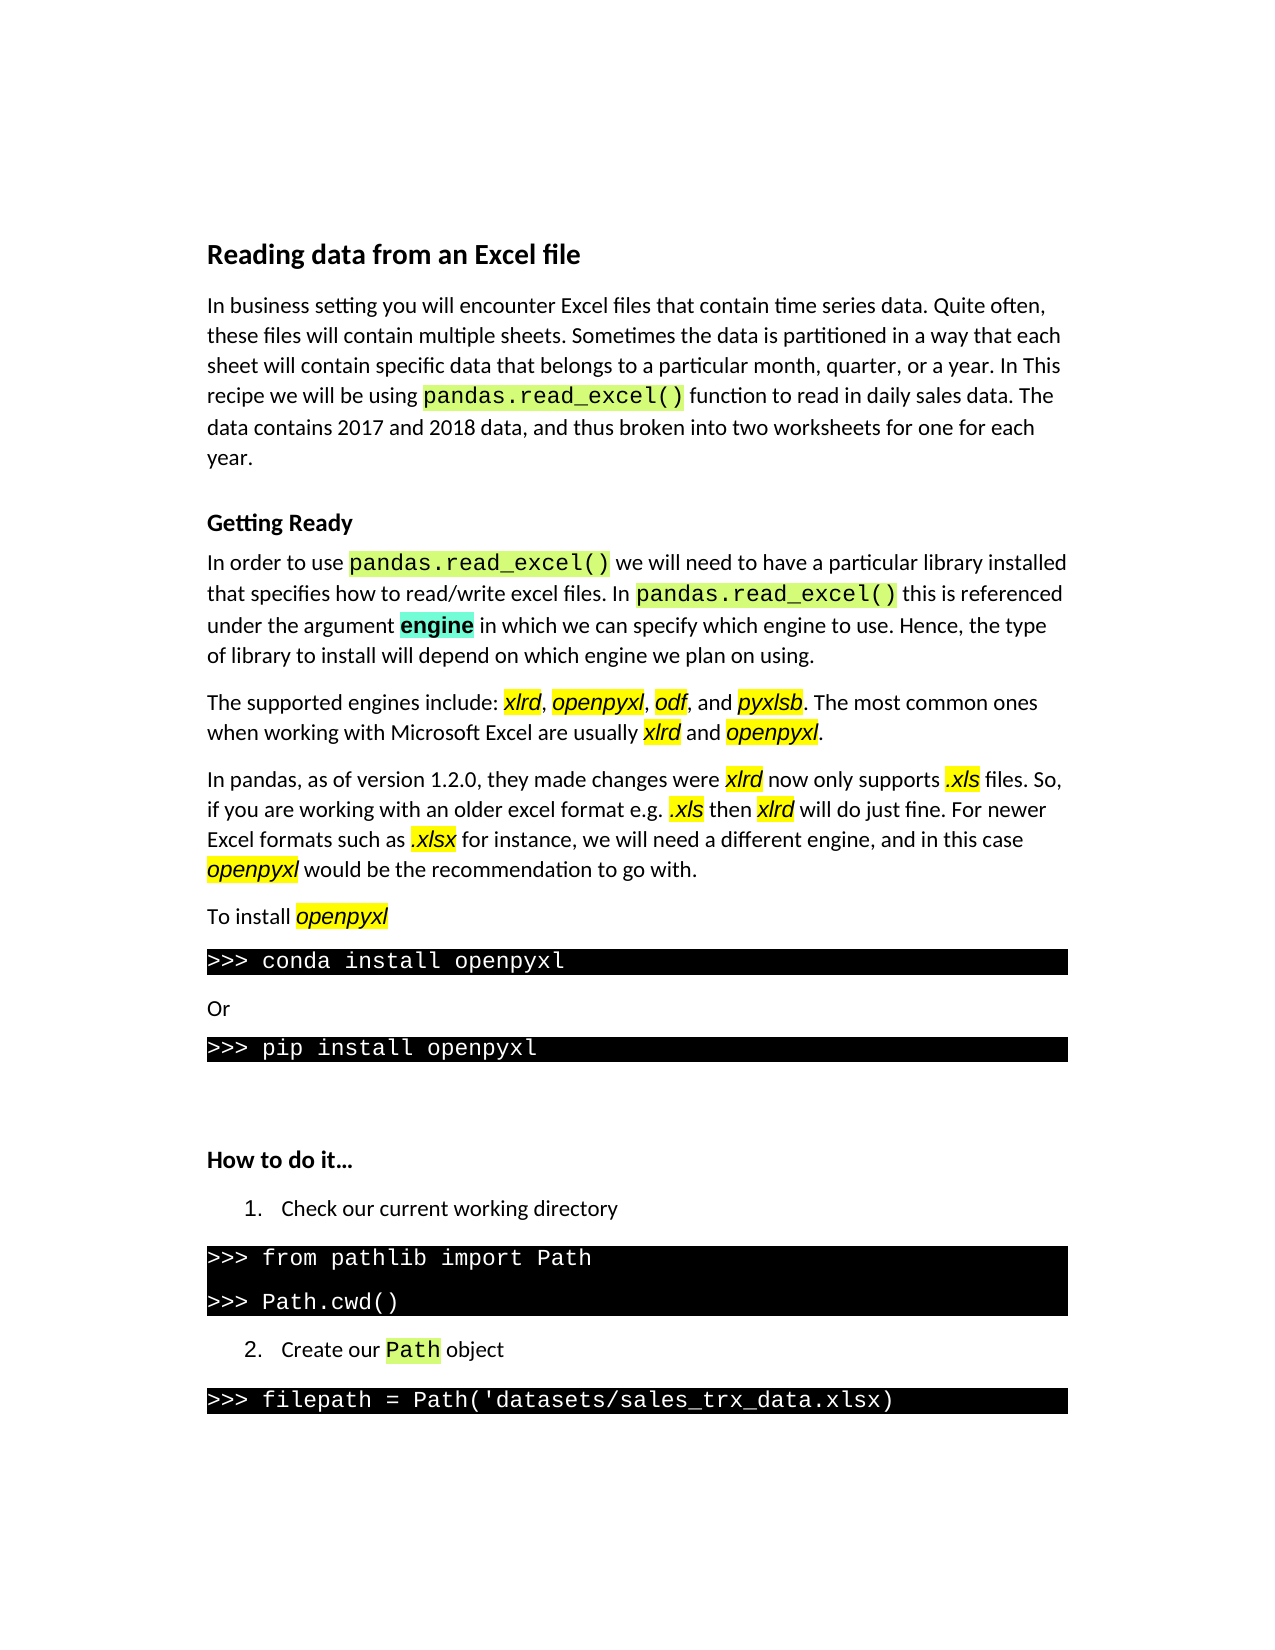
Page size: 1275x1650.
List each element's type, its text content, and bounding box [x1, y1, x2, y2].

text To install openpyxl [207, 902, 1068, 930]
text >>> conda install openpyxl [207, 949, 1068, 975]
text >>> from pathlib import Path [207, 1246, 1068, 1272]
text >>> Path.cwd() [207, 1291, 1068, 1316]
subtitle Reading data from an Excel file [207, 236, 1068, 272]
text In business setting you will encounter Excel files that contain time series data. Quite often, these files will contain multiple sheets. Sometimes the data is partitioned in a way that each sheet will contain specific data that belongs to a particular month, quarter, or a year. In This recipe we will be using pandas.read_excel() function to read in daily sales data. The data contains 2017 and 2018 data, and thus broken into two worksheets for one for each year. [207, 291, 1068, 471]
text In order to use pandas.read_excel() we will need to have a particular library installed that specifies how to read/write excel files. In pandas.read_excel() this is referenced under the argument engine in which we can specify which engine to use. Hence, the type of library to install will depend on which engine we plan on using. [207, 548, 1068, 669]
text The supported engines include: xlrd, openpyxl, odf, and pyxlsb. The most common ones when working with Microsoft Excel are usually xlrd and openpyxl. [207, 688, 1068, 746]
text In pandas, as of version 1.2.0, they made changes were xlrd now only supports .xls files. So, if you are working with an older excel format e.g. .xls then xlrd will do just fine. For newer Excel formats such as .xlsx for instance, we will need a different engine, and in this case openpyxl would be the recommendation to go with. [207, 765, 1068, 883]
text >>> filepath = Path('datasets/sales_trx_data.xlsx) [207, 1388, 1068, 1414]
text Or [207, 994, 1068, 1022]
subtitle How to do it… [207, 1145, 1068, 1175]
subtitle Getting Ready [207, 507, 1068, 537]
text Create our Path object [244, 1335, 1068, 1364]
text >>> pip install openpyxl [207, 1037, 1068, 1062]
list Check our current working directory [244, 1194, 1068, 1222]
